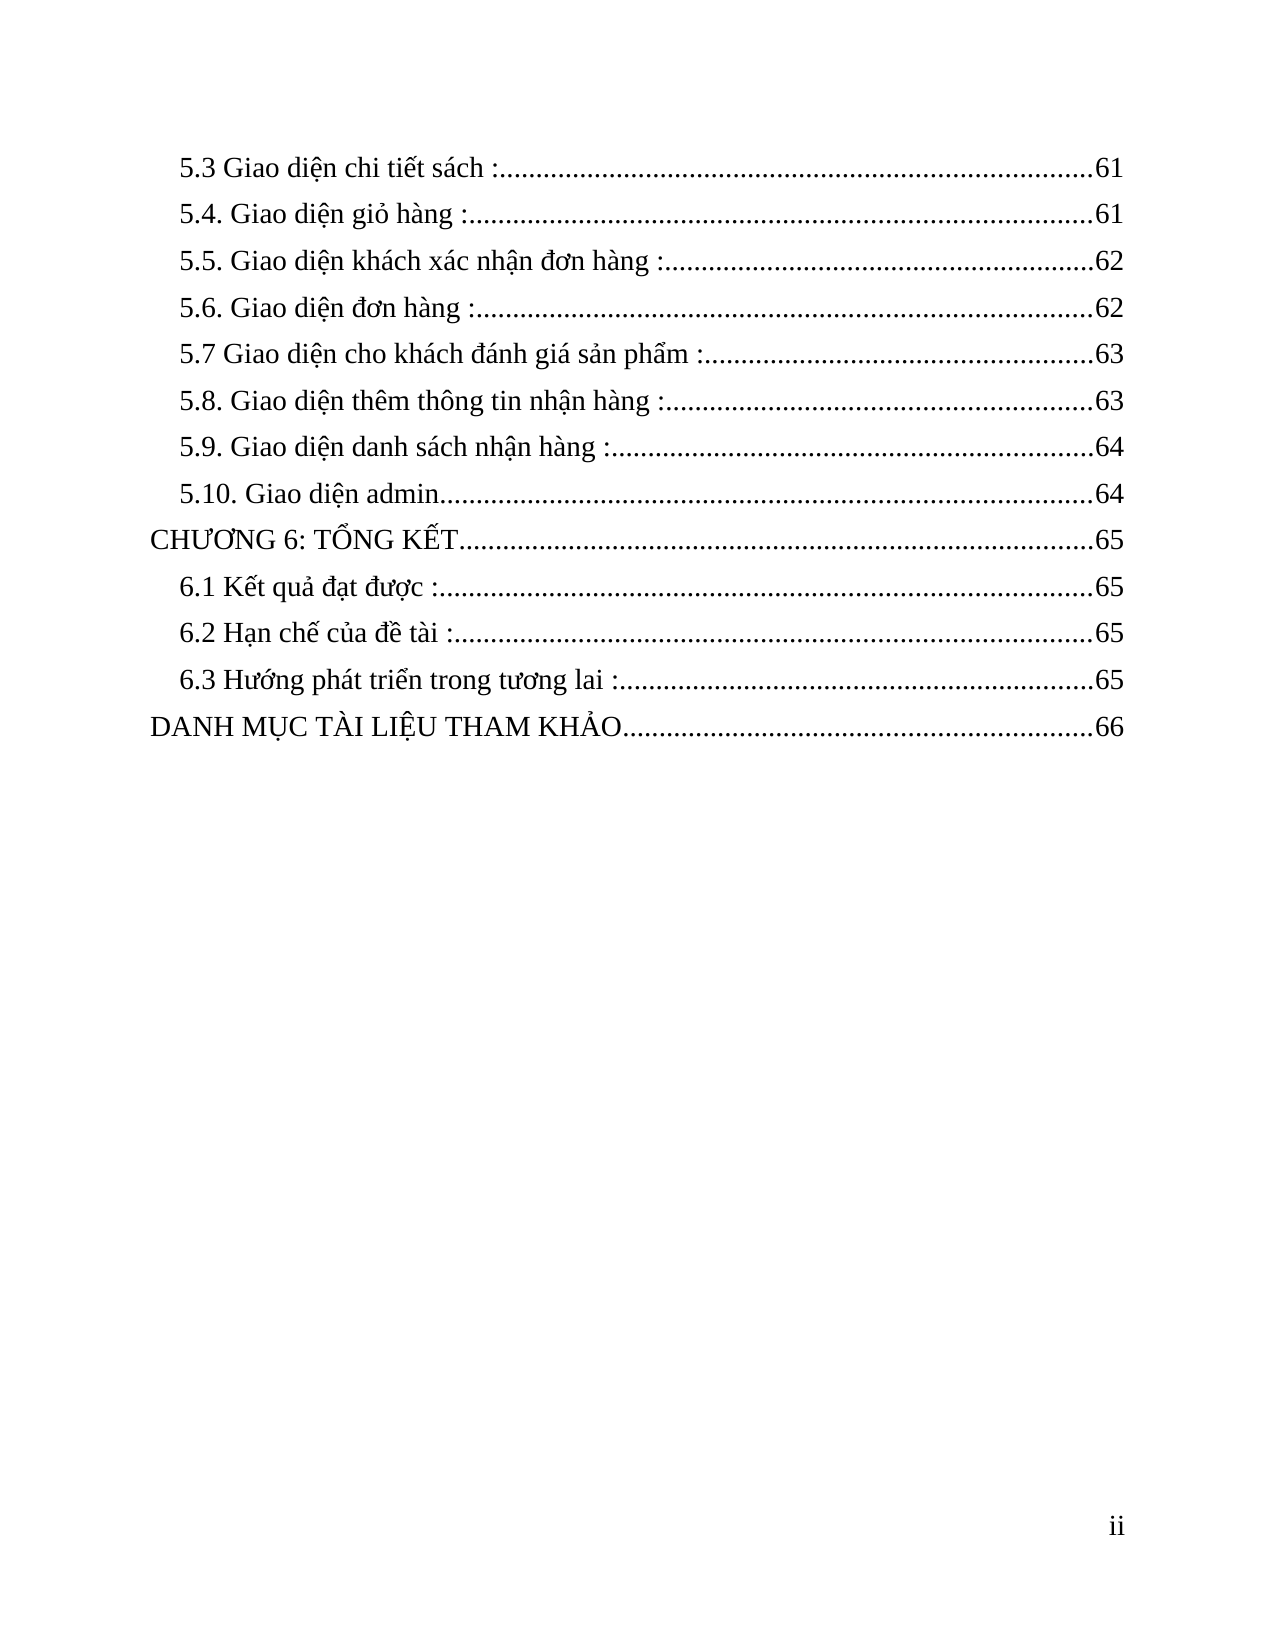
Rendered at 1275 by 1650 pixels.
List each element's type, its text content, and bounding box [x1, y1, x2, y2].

text 5.10. Giao diện admin 64 [179, 476, 1125, 509]
text 5.8. Giao diện thêm thông tin nhận hàng : 63 [179, 383, 1125, 416]
text 5.5. Giao diện khách xác nhận đơn hàng : 62 [179, 243, 1125, 277]
text 6.2 Hạn chế của đề tài : 65 [179, 616, 1125, 649]
text 6.1 Kết quả đạt được : 65 [179, 569, 1125, 603]
text DANH MỤC TÀI LIỆU THAM KHẢO 66 [150, 709, 1125, 742]
text 5.4. Giao diện giỏ hàng : 61 [179, 197, 1125, 230]
text 5.7 Giao diện cho khách đánh giá sản phẩm : 63 [179, 336, 1125, 370]
text 5.6. Giao diện đơn hàng : 62 [179, 290, 1125, 323]
text 5.9. Giao diện danh sách nhận hàng : 64 [179, 429, 1125, 463]
text 6.3 Hướng phát triển trong tương lai : 65 [179, 662, 1125, 696]
text 5.3 Giao diện chi tiết sách : 61 [179, 150, 1125, 183]
text CHƯƠNG 6: TỔNG KẾT 65 [150, 522, 1125, 556]
